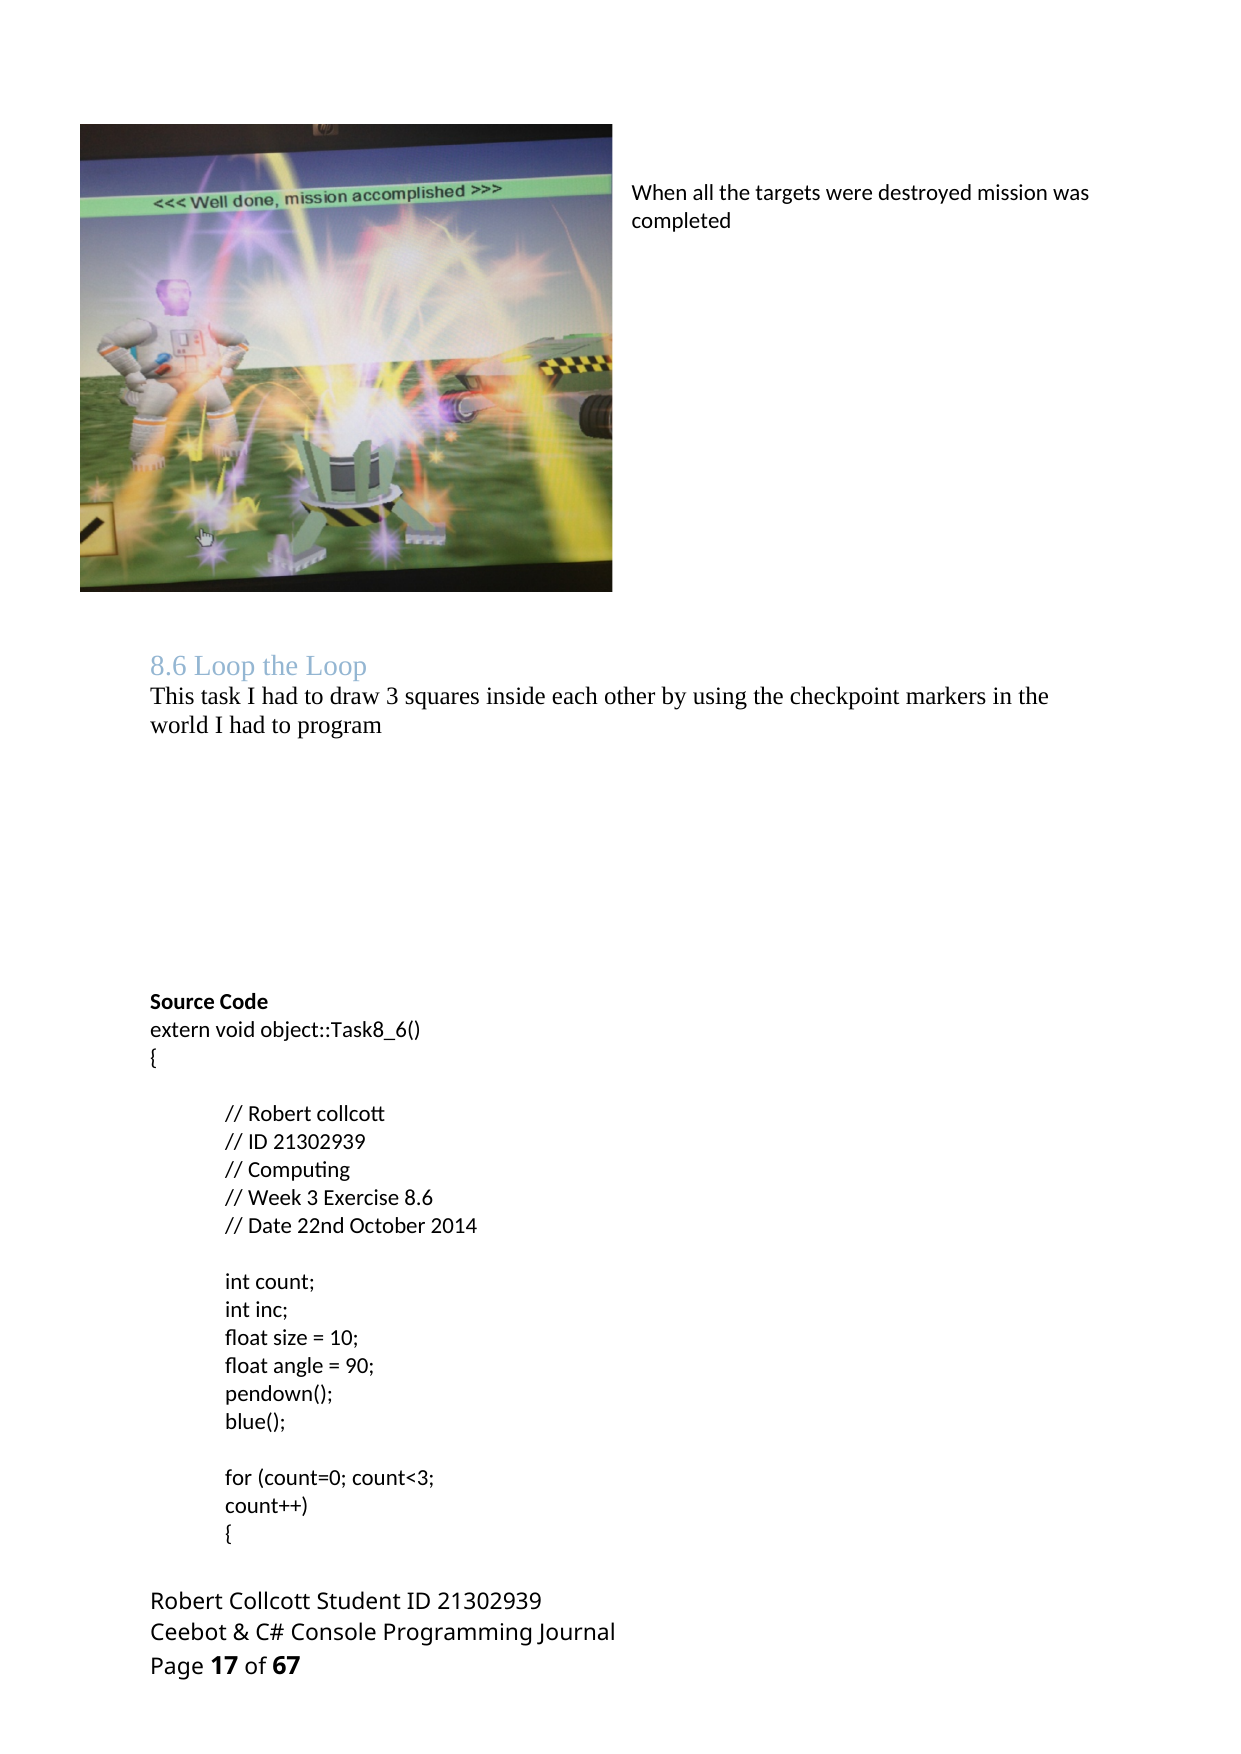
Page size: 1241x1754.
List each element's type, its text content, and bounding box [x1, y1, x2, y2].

text blue(); [150, 1407, 1090, 1435]
text { [150, 1519, 1090, 1547]
text int count; [150, 1267, 1090, 1295]
picture [80, 124, 613, 592]
text count++) [150, 1491, 1090, 1519]
text extern void object::Task8_6() [150, 1015, 1090, 1043]
text int inc; [150, 1295, 1090, 1323]
text float angle = 90; [150, 1351, 1090, 1379]
text // Robert collcott [150, 1099, 1090, 1127]
text This task I had to draw 3 squares inside each other by using the checkpoint markers in the world I had to program [150, 681, 1090, 739]
text for (count=0; count<3; [150, 1463, 1090, 1491]
text Source Code [150, 987, 1090, 1015]
text When all the targets were destroyed mission was completed [613, 178, 1090, 234]
text { [150, 1043, 1090, 1071]
text // ID 21302939 [150, 1127, 1090, 1155]
text float size = 10; [150, 1323, 1090, 1351]
text // Date 22nd October 2014 [150, 1211, 1090, 1239]
text pendown(); [150, 1379, 1090, 1407]
subtitle 8.6 Loop the Loop [150, 648, 1090, 681]
text // Computing [150, 1155, 1090, 1183]
text // Week 3 Exercise 8.6 [150, 1183, 1090, 1211]
